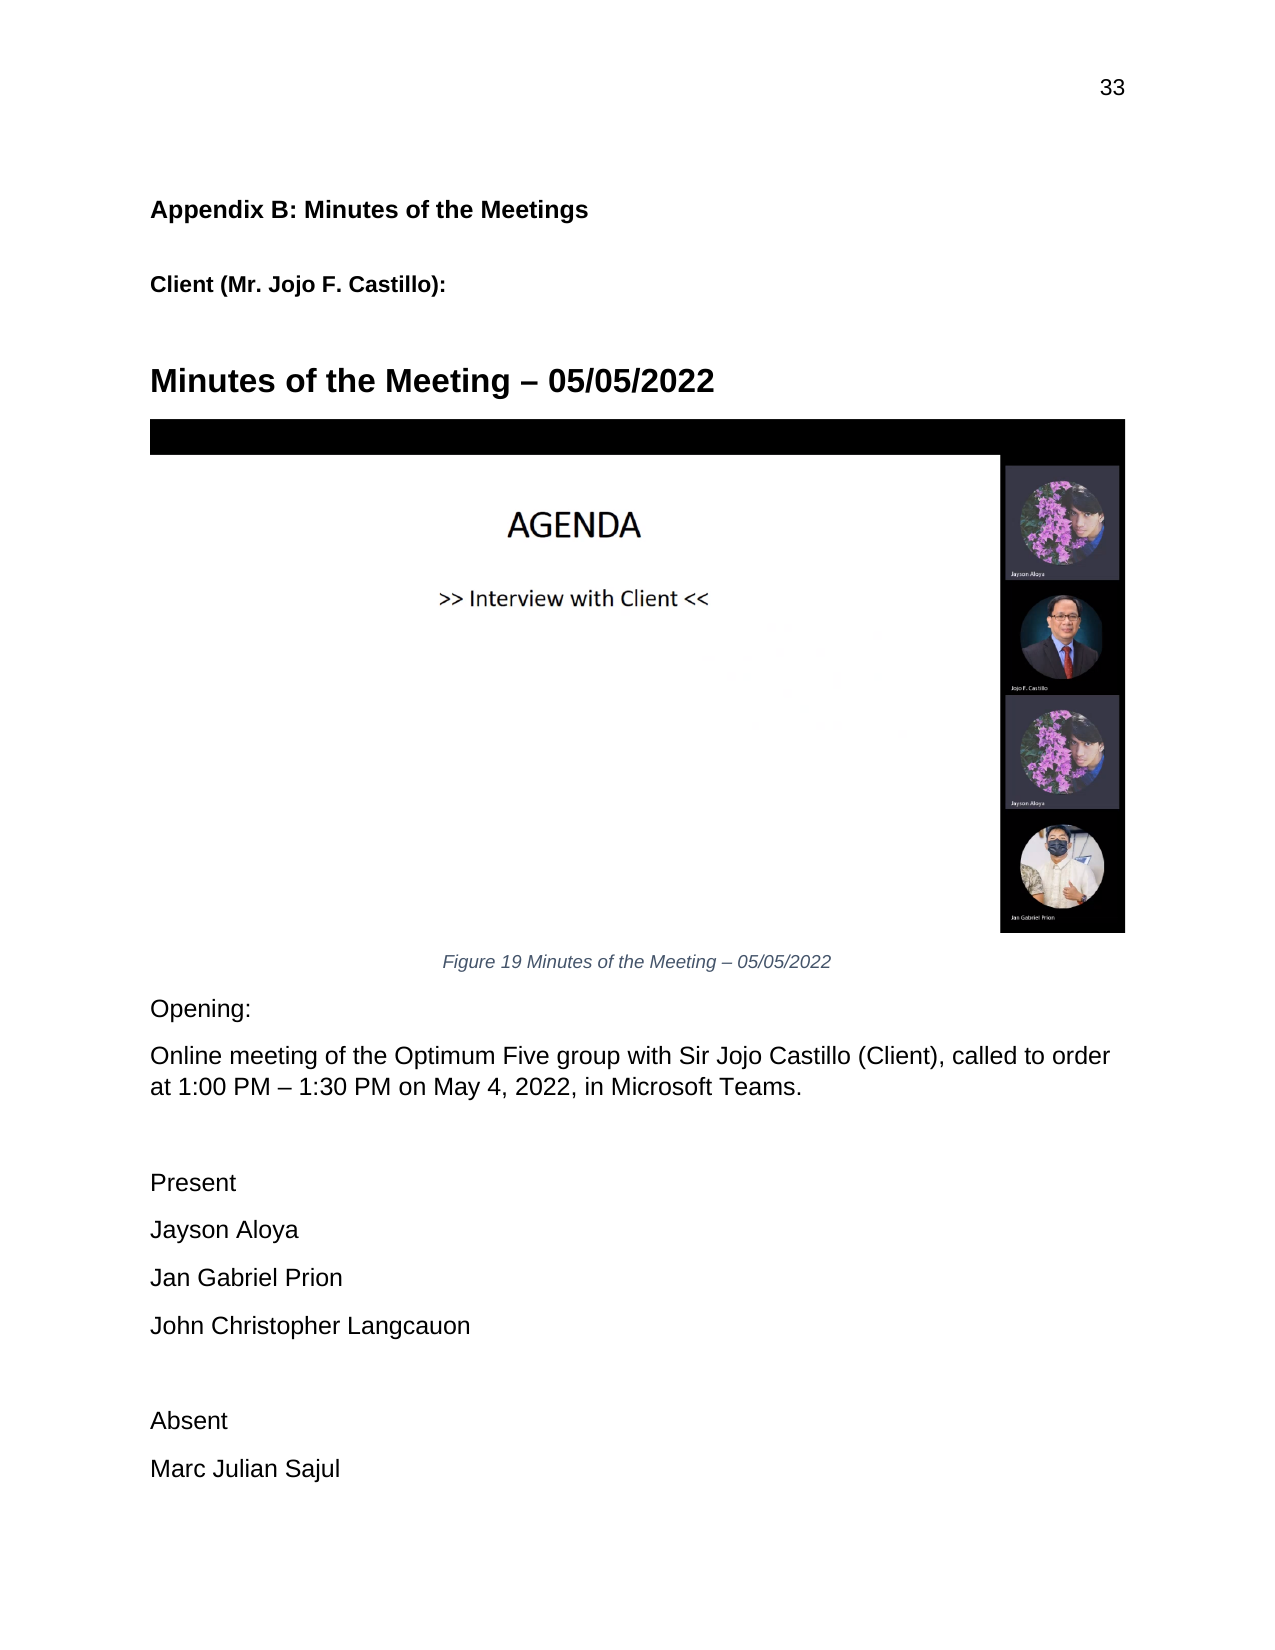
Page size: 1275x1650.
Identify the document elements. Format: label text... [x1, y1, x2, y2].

text Client (Mr. Jojo F. Castillo): [150, 271, 1125, 298]
text Online meeting of the Optimum Five group with Sir Jojo Castillo (Client), called to order at 1:00 PM – 1:30 PM on May 4, 2022, in Microsoft Teams. [150, 1041, 1125, 1101]
text Absent [150, 1406, 1125, 1435]
subtitle Appendix B: Minutes of the Meetings [150, 195, 1125, 224]
text Jayson Aloya [150, 1216, 1125, 1244]
text Jan Gabriel Prion [150, 1263, 1125, 1292]
text Marc Julian Sajul [150, 1454, 1125, 1483]
text Minutes of the Meeting – 05/05/2022 [150, 361, 1125, 400]
text Opening: [150, 994, 1125, 1022]
text Present [150, 1168, 1125, 1197]
text John Christopher Langcauon [150, 1311, 1125, 1340]
picture [150, 419, 1125, 933]
